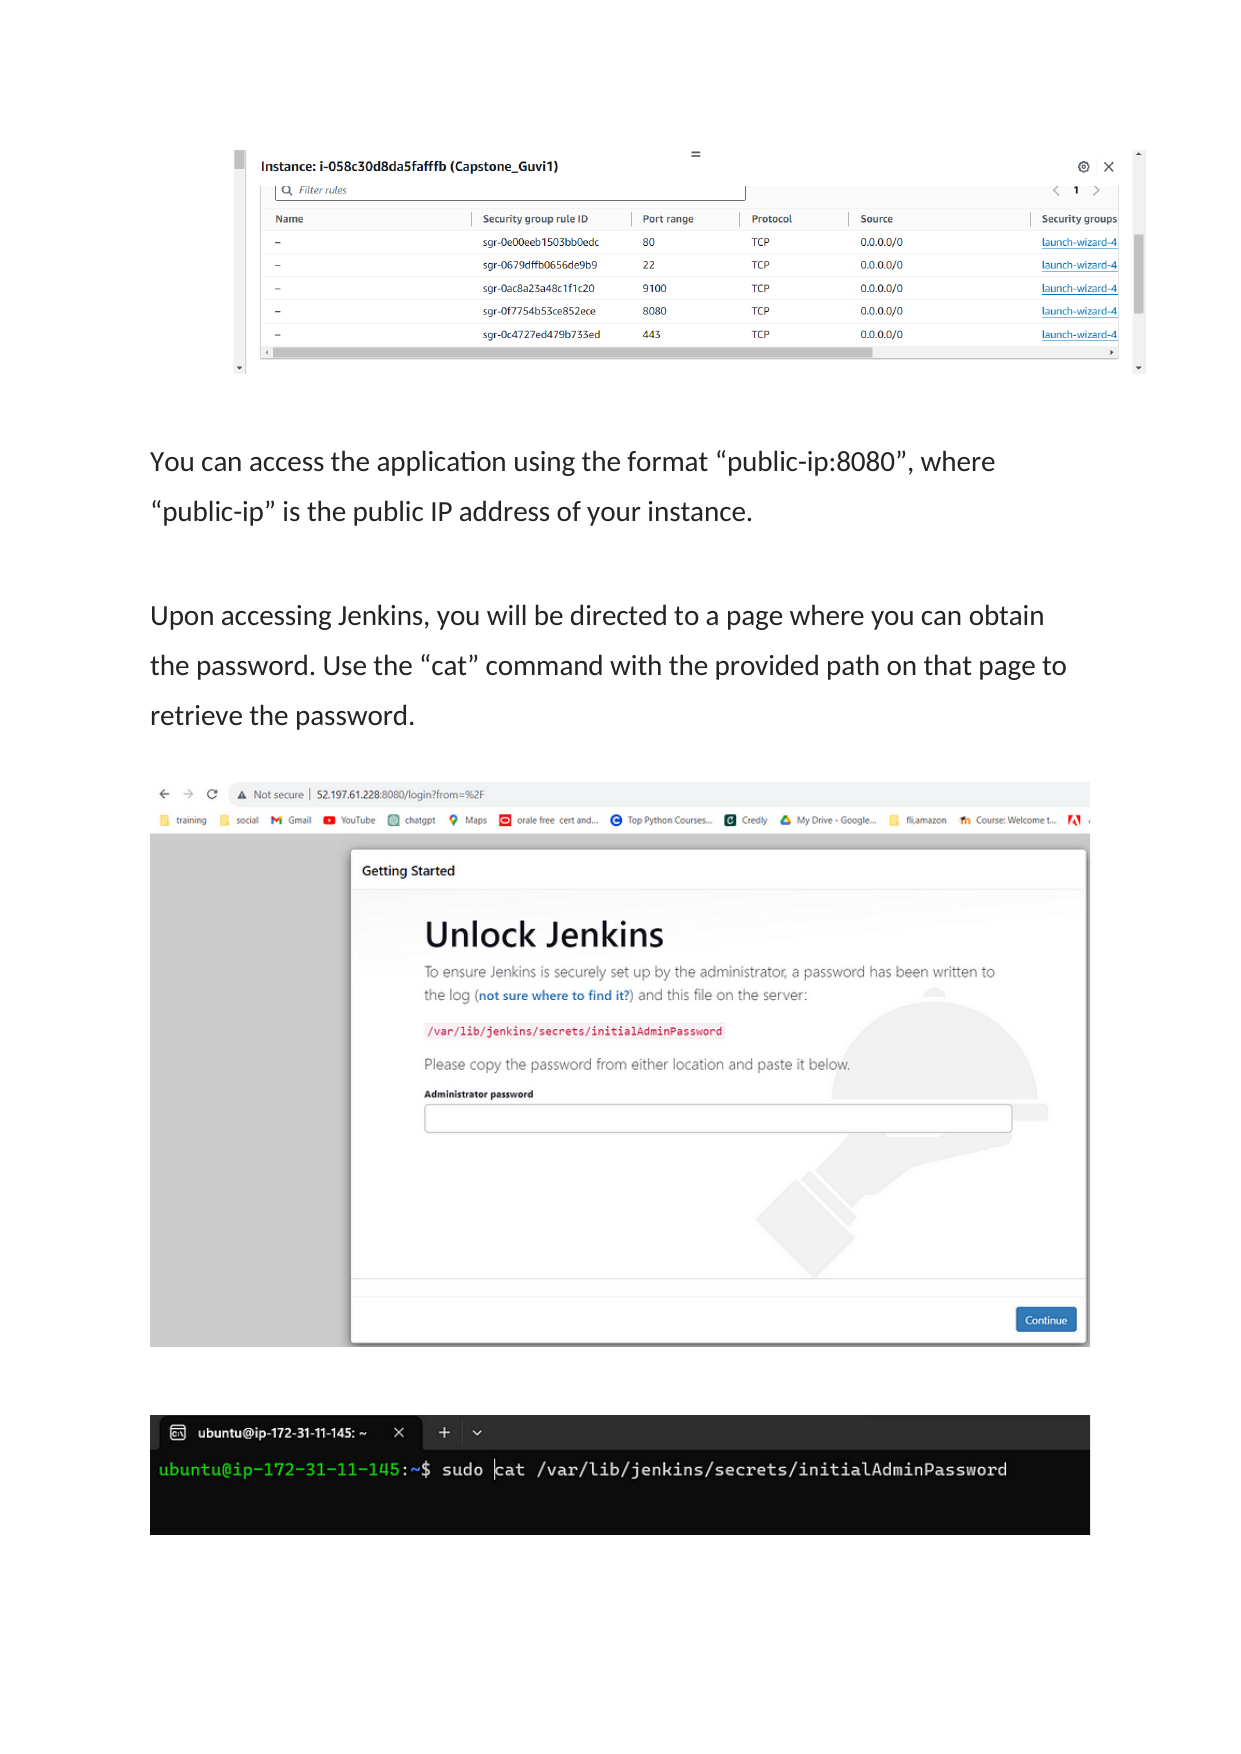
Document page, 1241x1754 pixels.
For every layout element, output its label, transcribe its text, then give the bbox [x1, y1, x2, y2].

picture [150, 782, 1091, 1347]
text Upon accessing Jenkins, you will be directed to a page where you can obtain the password. Use the “cat” command with the provided path on that page to retrieve the password. [150, 583, 1090, 733]
picture [150, 1415, 1091, 1535]
text You can access the application using the format “public-ip:8080”, where “public-ip” is the public IP address of your instance. [150, 429, 1090, 529]
picture [225, 150, 1166, 374]
